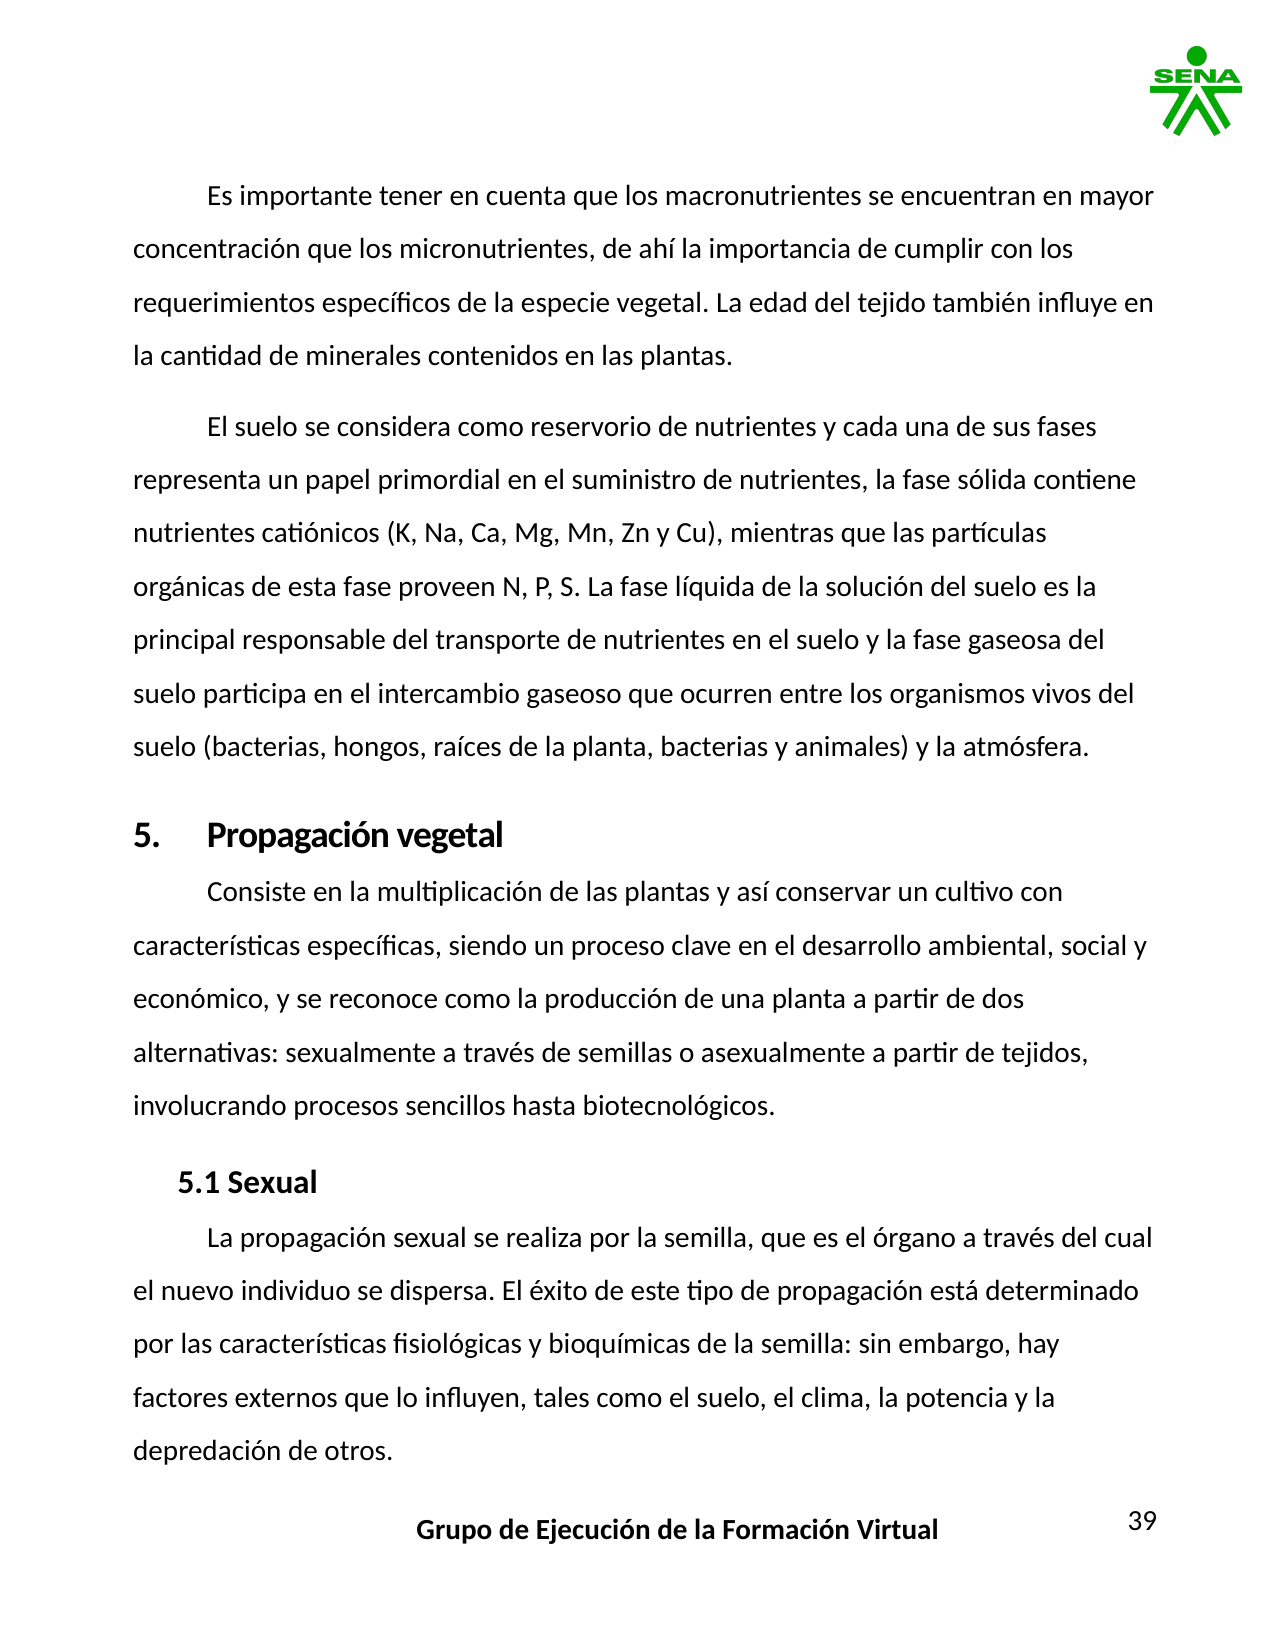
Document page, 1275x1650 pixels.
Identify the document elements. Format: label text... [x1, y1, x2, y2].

text La propagación sexual se realiza por la semilla, que es el órgano a través del cual el nuevo individuo se dispersa. El éxito de este tipo de propagación está determinado por las características fisiológicas y bioquímicas de la semilla: sin embargo, hay factores externos que lo influyen, tales como el suelo, el clima, la potencia y la depredación de otros. [133, 1219, 1157, 1468]
subtitle 5.1 Sexual [177, 1161, 1157, 1202]
subtitle Propagación vegetal [133, 811, 1157, 857]
text Es importante tener en cuenta que los macronutrientes se encuentran en mayor concentración que los micronutrientes, de ahí la importancia de cumplir con los requerimientos específicos de la especie vegetal. La edad del tejido también influye en la cantidad de minerales contenidos en las plantas. [133, 177, 1157, 373]
text El suelo se considera como reservorio de nutrientes y cada una de sus fases representa un papel primordial en el suministro de nutrientes, la fase sólida contiene nutrientes catiónicos (K, Na, Ca, Mg, Mn, Zn y Cu), mientras que las partículas orgánicas de esta fase proveen N, P, S. La fase líquida de la solución del suelo es la principal responsable del transporte de nutrientes en el suelo y la fase gaseosa del suelo participa en el intercambio gaseoso que ocurren entre los organismos vivos del suelo (bacterias, hongos, raíces de la planta, bacterias y animales) y la atmósfera. [133, 408, 1157, 764]
text Consiste en la multiplicación de las plantas y así conservar un cultivo con características específicas, siendo un proceso clave en el desarrollo ambiental, social y económico, y se reconoce como la producción de una planta a partir de dos alternativas: sexualmente a través de semillas o asexualmente a partir de tejidos, involucrando procesos sencillos hasta biotecnológicos. [133, 873, 1157, 1123]
picture [1150, 46, 1243, 136]
